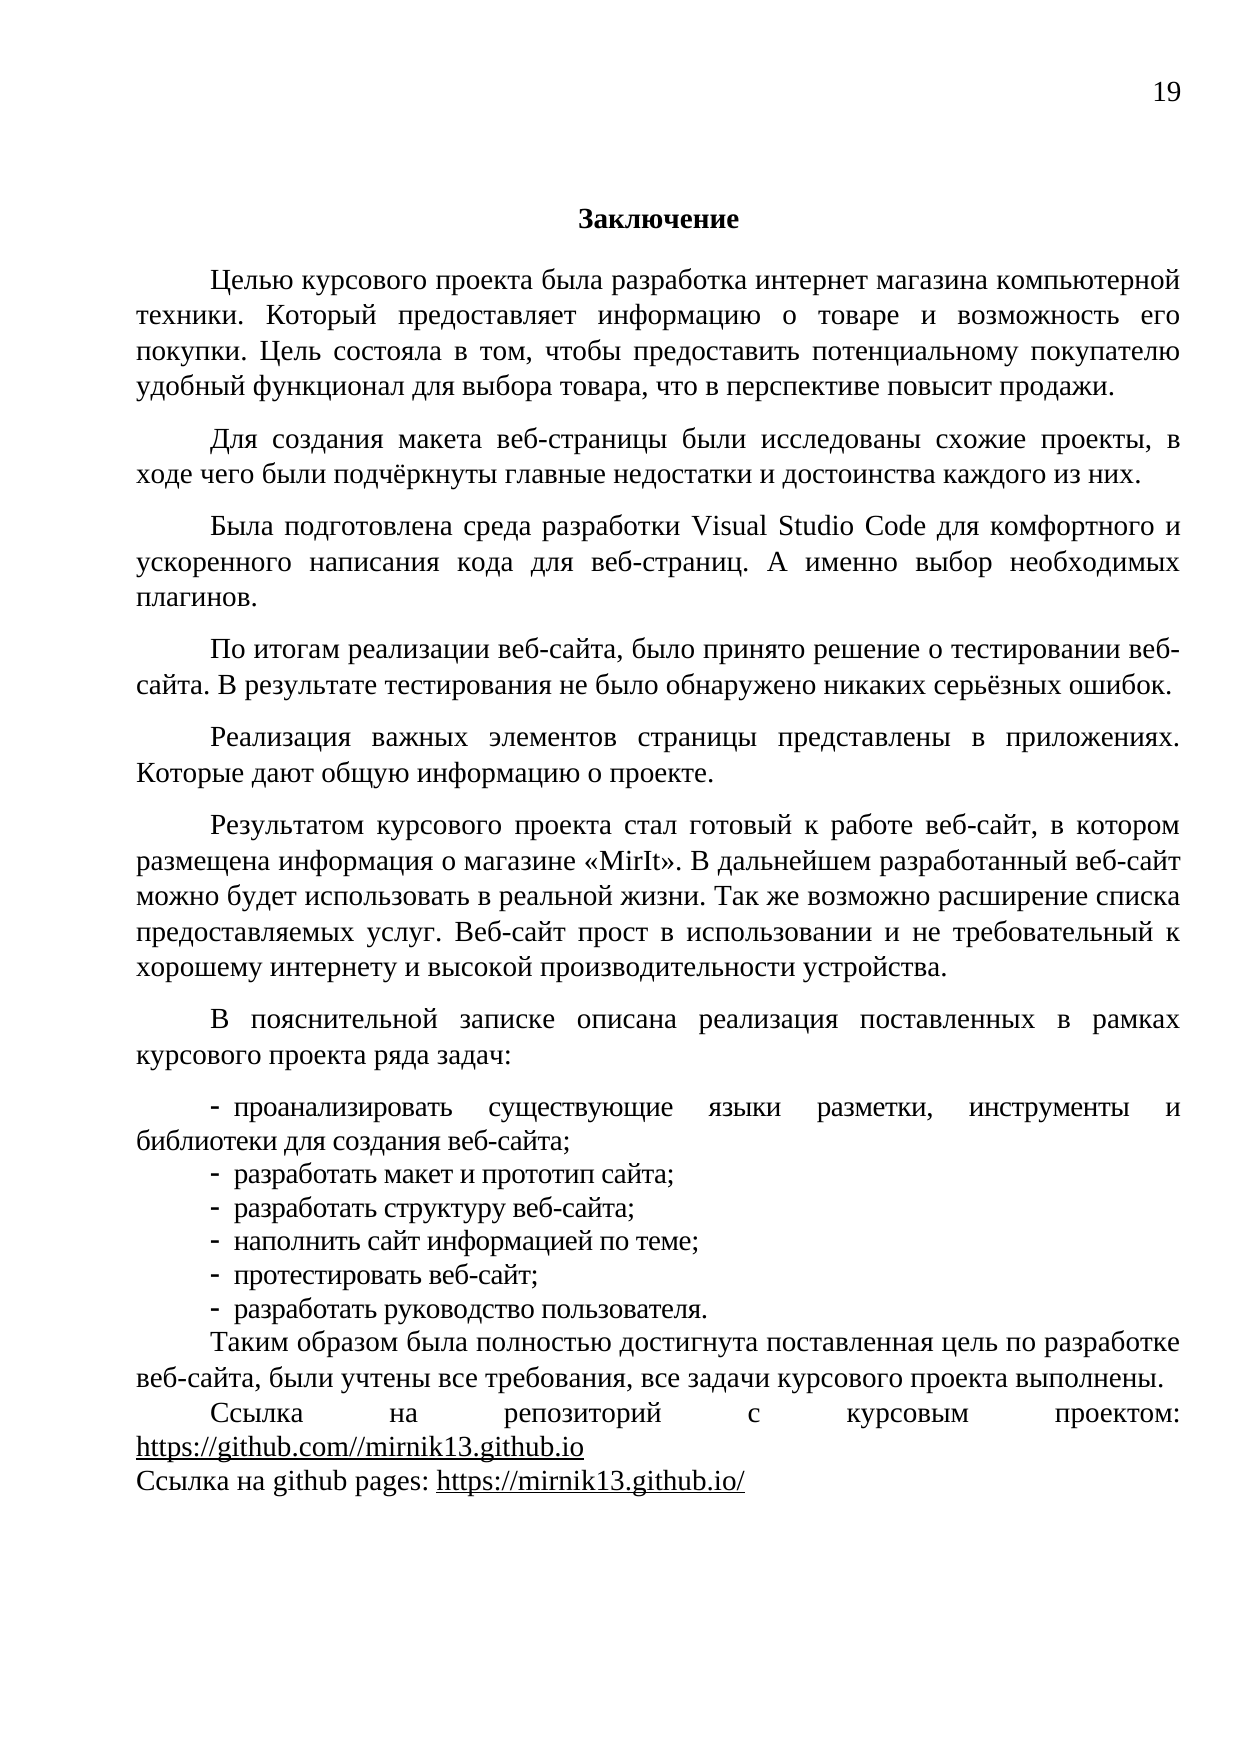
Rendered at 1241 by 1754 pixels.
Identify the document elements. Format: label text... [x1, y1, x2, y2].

text Таким образом была полностью достигнута поставленная цель по разработке веб-сайта, были учтены все требования, все задачи курсового проекта выполнены. [136, 1324, 1181, 1393]
list наполнить сайт информацией по теме; [136, 1223, 1181, 1257]
text Ссылка на репозиторий с курсовым проектом: https://github.com//mirnik13.github.io [136, 1396, 1181, 1463]
text Результатом курсового проекта стал готовый к работе веб-сайт, в котором размещена информация о магазине «MirIt». В дальнейшем разработанный веб-сайт можно будет использовать в реальной жизни. Так же возможно расширение списка предоставляемых услуг. Веб-сайт прост в использовании и не требовательный к хорошему интернету и высокой производительности устройства. [136, 807, 1181, 983]
text Реализация важных элементов страницы представлены в приложениях. Которые дают общую информацию о проекте. [136, 719, 1181, 788]
list разработать структуру веб-сайта; [136, 1190, 1181, 1223]
text По итогам реализации веб-сайта, было принято решение о тестировании веб-сайта. В результате тестирования не было обнаружено никаких серьёзных ошибок. [136, 632, 1181, 701]
list проанализировать существующие языки разметки, инструменты и библиотеки для создания веб-сайта; [136, 1089, 1181, 1156]
text Ссылка на github pages: https://mirnik13.github.io/ [136, 1463, 1181, 1496]
list разработать макет и прототип сайта; [136, 1156, 1181, 1190]
list протестировать веб-сайт; [136, 1257, 1181, 1291]
text Для создания макета веб-страницы были исследованы схожие проекты, в ходе чего были подчёркнуты главные недостатки и достоинства каждого из них. [136, 421, 1181, 490]
text Была подготовлена среда разработки Visual Studio Code для комфортного и ускоренного написания кода для веб-страниц. А именно выбор необходимых плагинов. [136, 508, 1181, 613]
text В пояснительной записке описана реализация поставленных в рамках курсового проекта ряда задач: [136, 1001, 1181, 1070]
list разработать руководство пользователя. [136, 1291, 1181, 1324]
text Целью курсового проекта была разработка интернет магазина компьютерной техники. Который предоставляет информацию о товаре и возможность его покупки. Цель состояла в том, чтобы предоставить потенциальному покупателю удобный функционал для выбора товара, что в перспективе повысит продажи. [136, 262, 1181, 402]
text Заключение [136, 201, 1181, 235]
